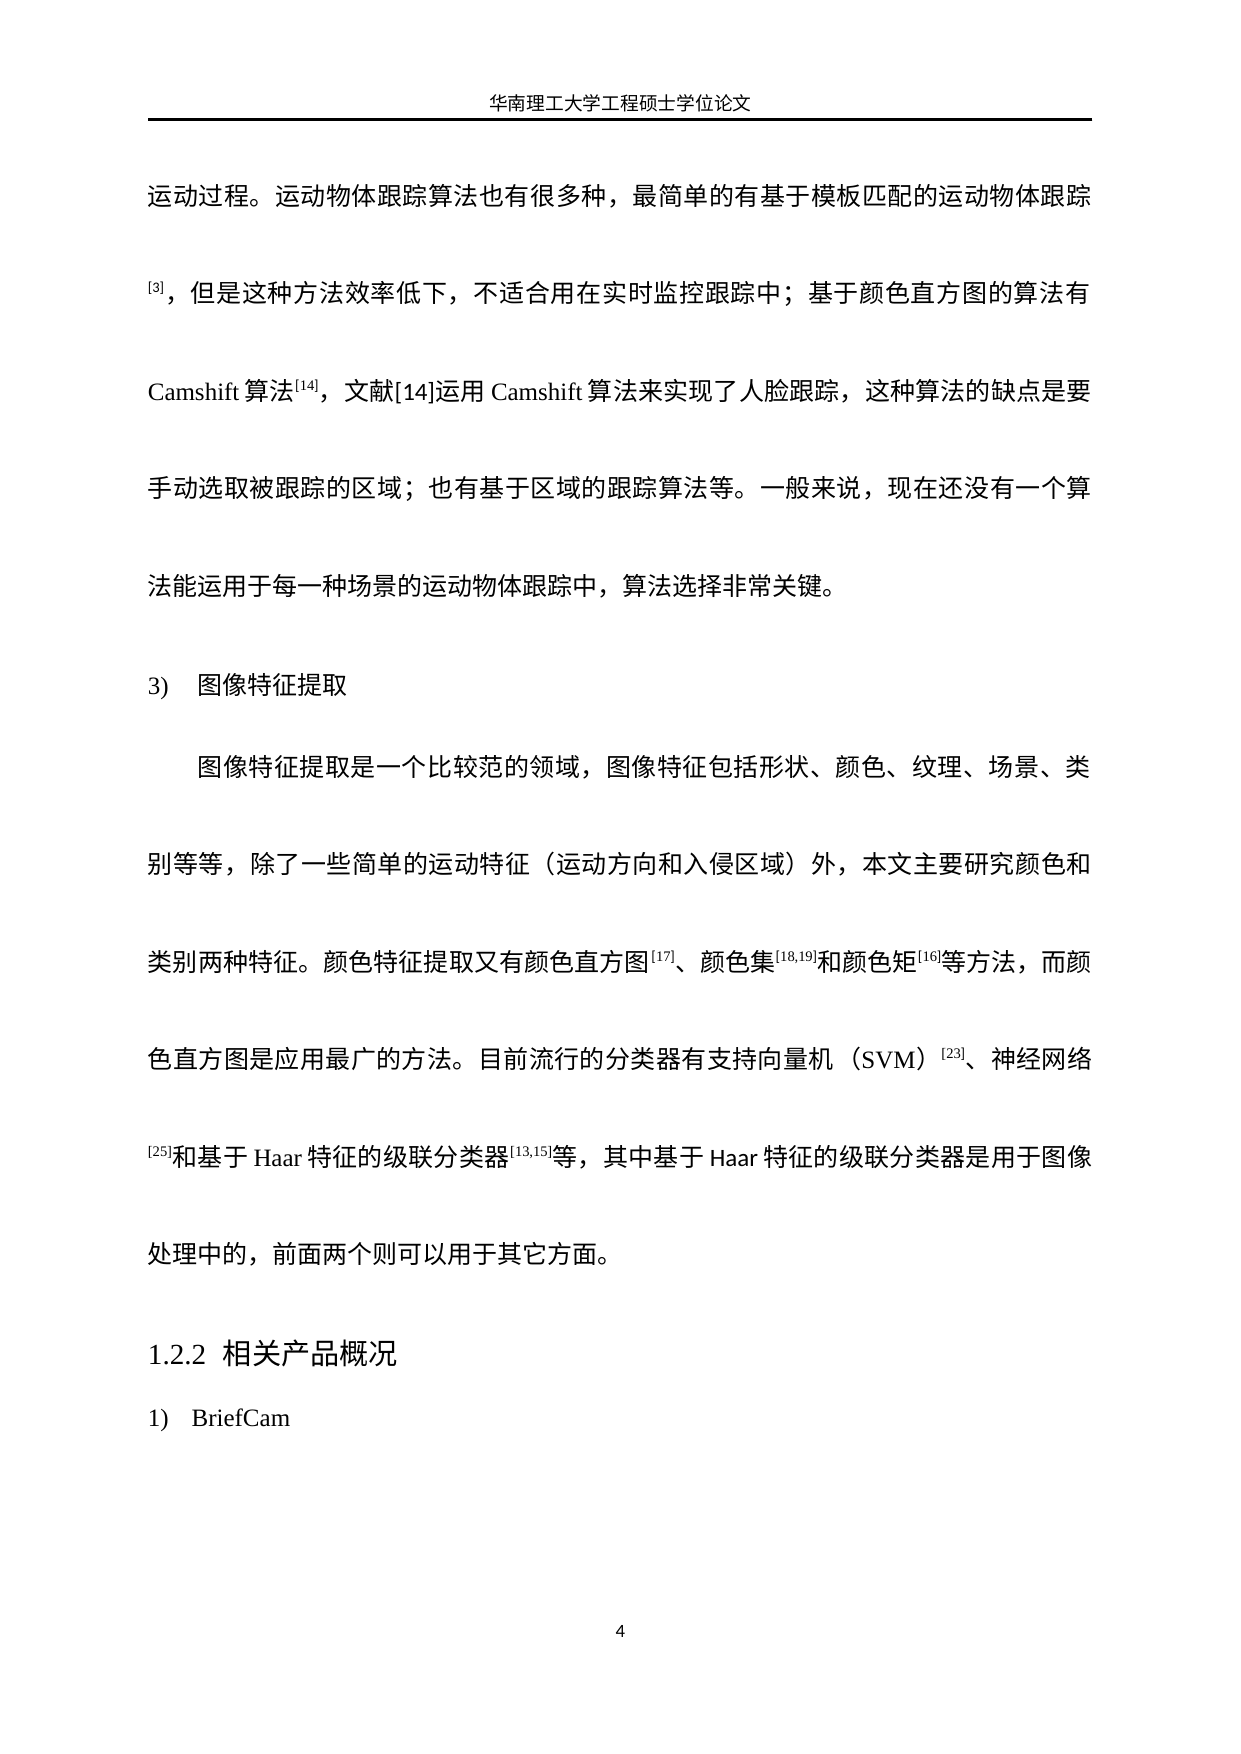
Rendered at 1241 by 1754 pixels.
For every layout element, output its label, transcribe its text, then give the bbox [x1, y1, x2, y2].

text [148, 162, 1092, 617]
list BriefCam [148, 1401, 1092, 1433]
list 相关产品概况 [148, 1319, 1092, 1384]
text 图像特征提取是一个比较范的领域，图像特征包括形状、颜色、纹理、场景、类别等等，除了一些简单的运动特征（运动方向和入侵区域）外，本文主要研究颜色和类别两种特征。颜色特征提取又有颜色直方图[17]、颜色集[18,19]和颜色矩[16]等方法，而颜色直方图是应用最广的方法。目前流行的分类器有支持向量机（SVM）[23]、神经网络[25]和基于Haar特征的级联分类器[13,15]等，其中基于Haar特征的级联分类器是用于图像处理中的，前面两个则可以用于其它方面。 [148, 733, 1092, 1285]
list 图像特征提取 [148, 651, 1092, 716]
